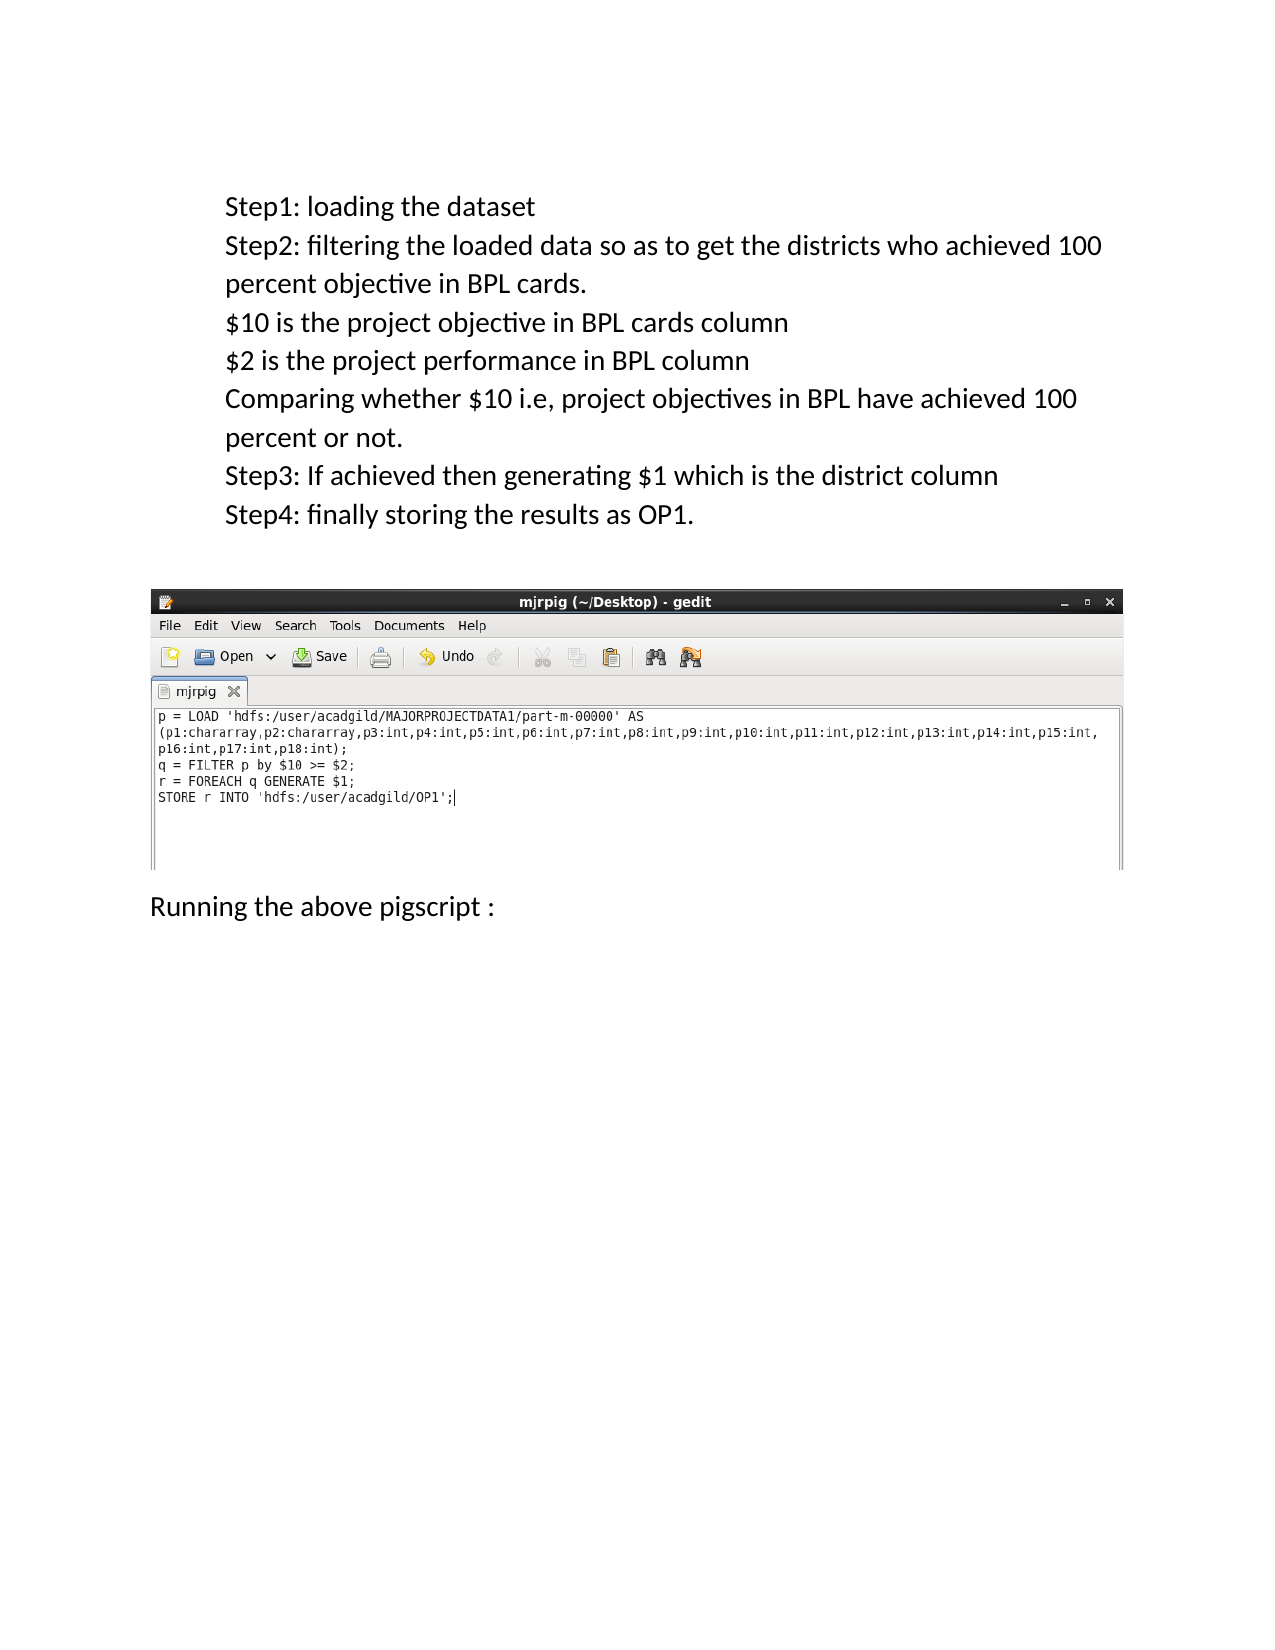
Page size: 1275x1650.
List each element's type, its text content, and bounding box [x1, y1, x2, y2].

list Step4: finally storing the results as OP1. [225, 496, 1125, 532]
text Running the above pigscript : [150, 888, 1125, 924]
list Comparing whether $10 i.e, project objectives in BPL have achieved 100 percent or not. [225, 381, 1125, 455]
list $10 is the project objective in BPL cards column [225, 304, 1125, 339]
picture [150, 589, 1124, 870]
list Step2: filtering the loaded data so as to get the districts who achieved 100 percent objective in BPL cards. [225, 227, 1125, 301]
list Step3: If achieved then generating $1 which is the district column [225, 457, 1125, 493]
list Step1: loading the dataset [225, 188, 1125, 224]
list $2 is the project performance in BPL column [225, 342, 1125, 378]
